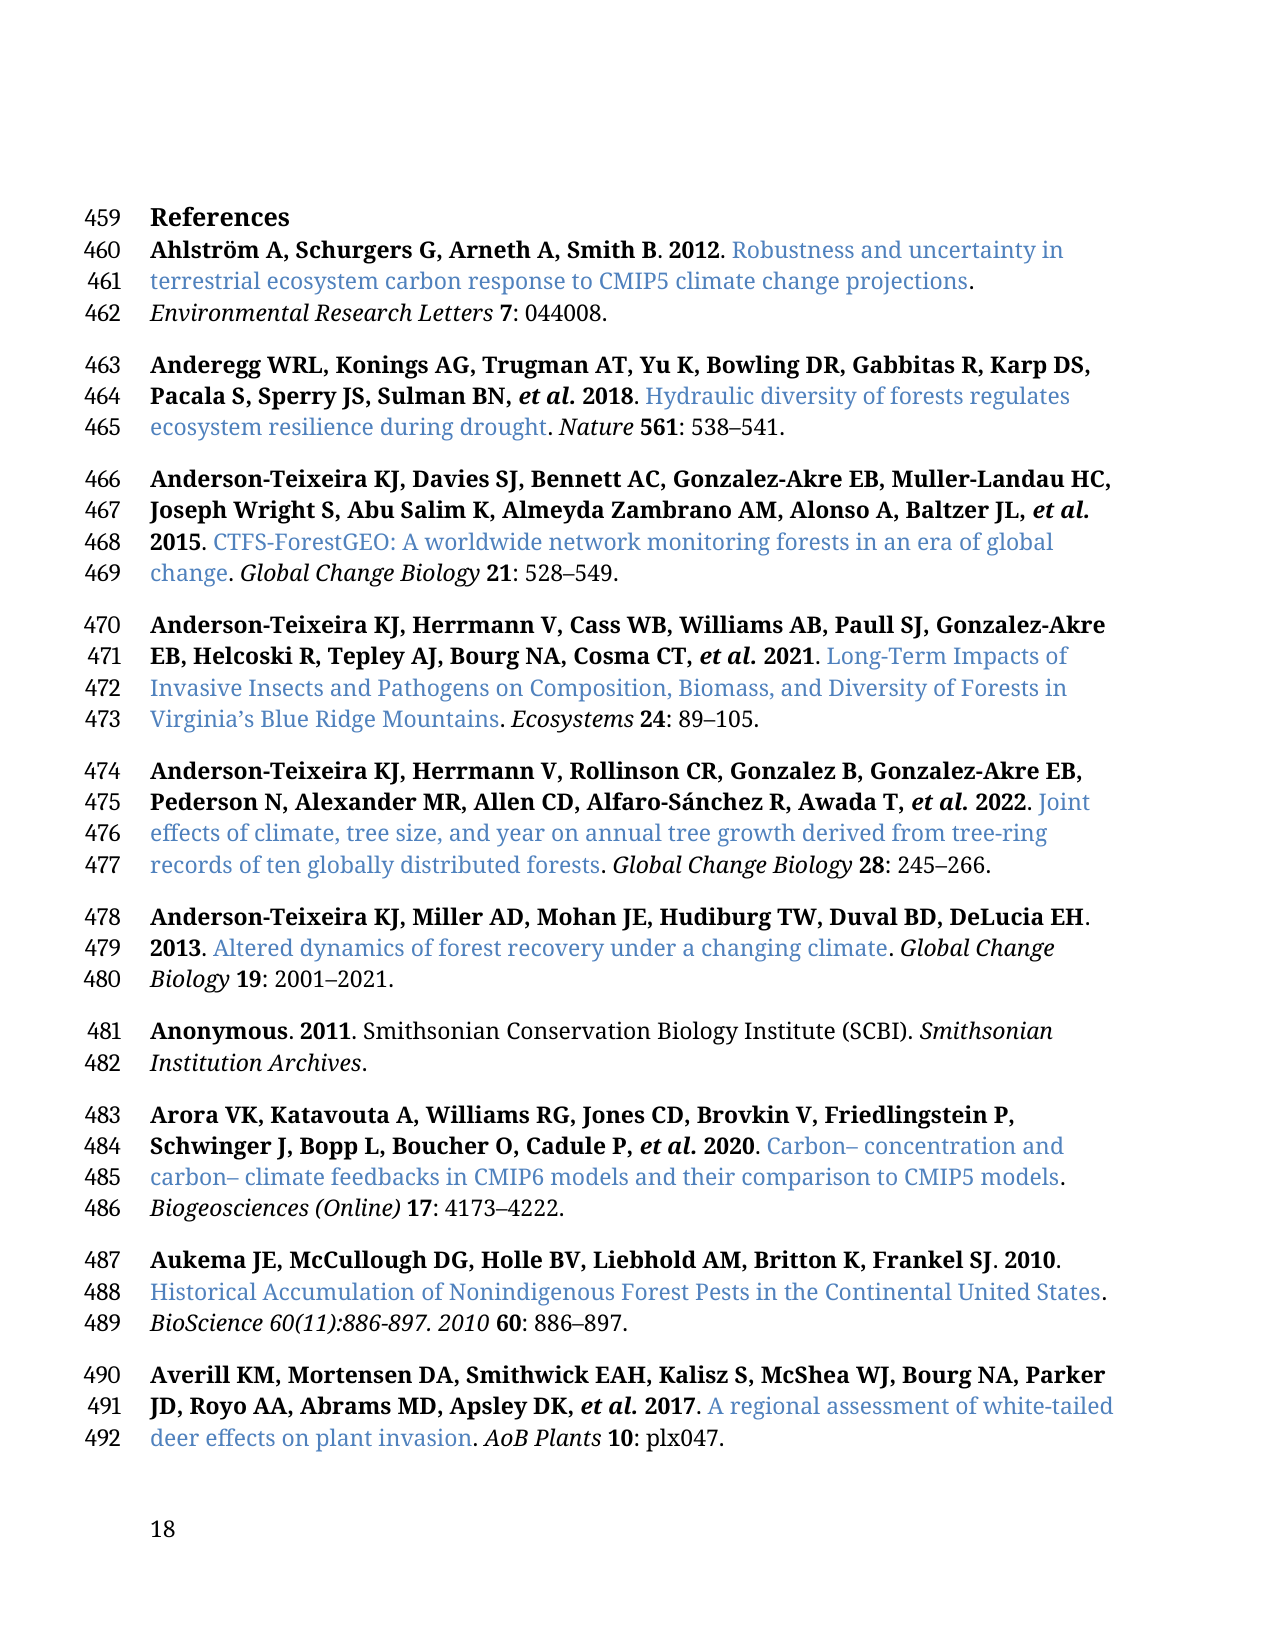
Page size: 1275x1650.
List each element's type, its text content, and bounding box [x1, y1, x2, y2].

text Arora VK, Katavouta A, Williams RG, Jones CD, Brovkin V, Friedlingstein P, Schwinger J, Bopp L, Boucher O, Cadule P, et al. 2020. Carbon– concentration and carbon– climate feedbacks in CMIP6 models and their comparison to CMIP5 models. Biogeosciences (Online) 17: 4173–4222. [150, 1099, 1125, 1224]
subtitle References [150, 200, 1125, 234]
text Anonymous. 2011. Smithsonian Conservation Biology Institute (SCBI). Smithsonian Institution Archives. [150, 1015, 1125, 1078]
text Anderegg WRL, Konings AG, Trugman AT, Yu K, Bowling DR, Gabbitas R, Karp DS, Pacala S, Sperry JS, Sulman BN, et al. 2018. Hydraulic diversity of forests regulates ecosystem resilience during drought. Nature 561: 538–541. [150, 349, 1125, 442]
text Anderson-Teixeira KJ, Davies SJ, Bennett AC, Gonzalez-Akre EB, Muller-Landau HC, Joseph Wright S, Abu Salim K, Almeyda Zambrano AM, Alonso A, Baltzer JL, et al. 2015. CTFS-ForestGEO: A worldwide network monitoring forests in an era of global change. Global Change Biology 21: 528–549. [150, 463, 1125, 588]
text Aukema JE, McCullough DG, Holle BV, Liebhold AM, Britton K, Frankel SJ. 2010. Historical Accumulation of Nonindigenous Forest Pests in the Continental United States. BioScience 60(11):886-897. 2010 60: 886–897. [150, 1244, 1125, 1338]
text Averill KM, Mortensen DA, Smithwick EAH, Kalisz S, McShea WJ, Bourg NA, Parker JD, Royo AA, Abrams MD, Apsley DK, et al. 2017. A regional assessment of white-tailed deer effects on plant invasion. AoB Plants 10: plx047. [150, 1359, 1125, 1453]
text Anderson-Teixeira KJ, Herrmann V, Rollinson CR, Gonzalez B, Gonzalez-Akre EB, Pederson N, Alexander MR, Allen CD, Alfaro-Sánchez R, Awada T, et al. 2022. Joint effects of climate, tree size, and year on annual tree growth derived from tree-ring records of ten globally distributed forests. Global Change Biology 28: 245–266. [150, 755, 1125, 880]
text Anderson-Teixeira KJ, Herrmann V, Cass WB, Williams AB, Paull SJ, Gonzalez-Akre EB, Helcoski R, Tepley AJ, Bourg NA, Cosma CT, et al. 2021. Long-Term Impacts of Invasive Insects and Pathogens on Composition, Biomass, and Diversity of Forests in Virginia’s Blue Ridge Mountains. Ecosystems 24: 89–105. [150, 609, 1125, 734]
text Anderson-Teixeira KJ, Miller AD, Mohan JE, Hudiburg TW, Duval BD, DeLucia EH. 2013. Altered dynamics of forest recovery under a changing climate. Global Change Biology 19: 2001–2021. [150, 901, 1125, 994]
text Ahlström A, Schurgers G, Arneth A, Smith B. 2012. Robustness and uncertainty in terrestrial ecosystem carbon response to CMIP5 climate change projections. Environmental Research Letters 7: 044008. [150, 234, 1125, 328]
